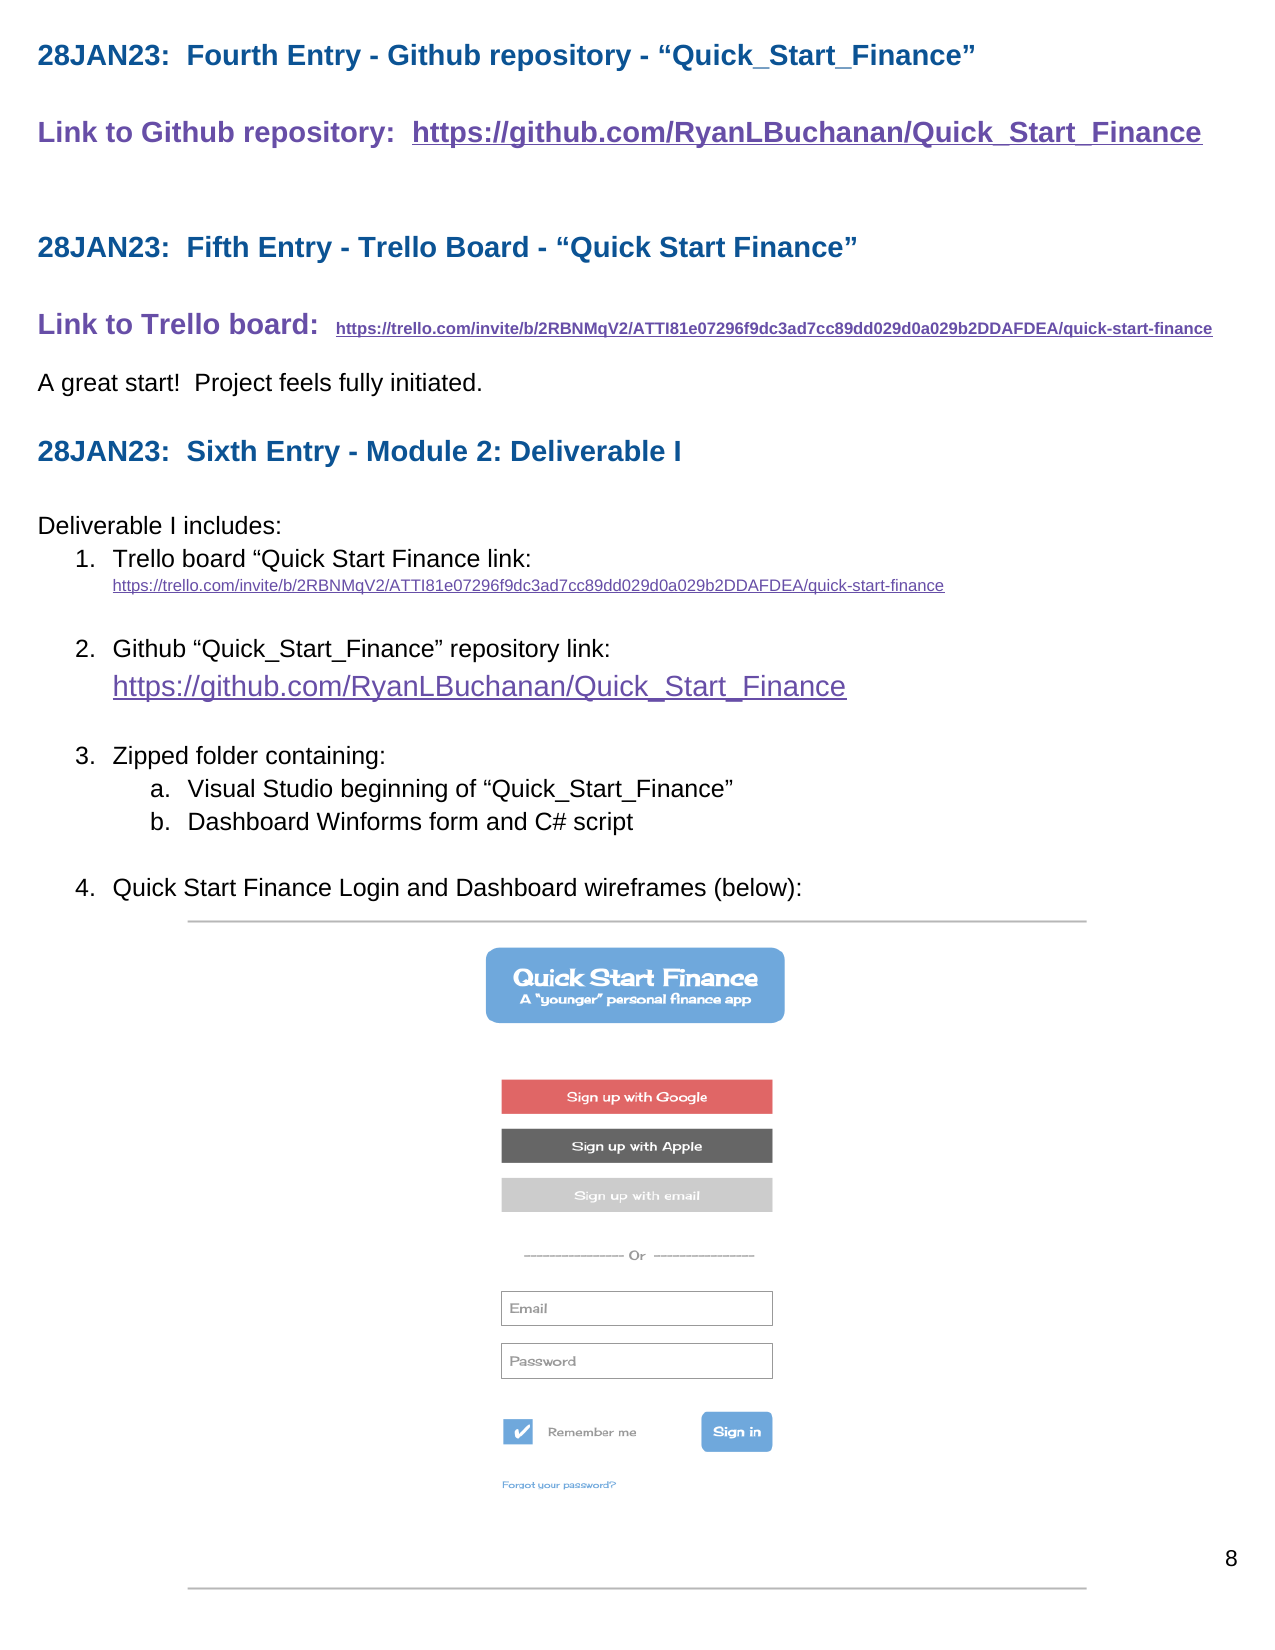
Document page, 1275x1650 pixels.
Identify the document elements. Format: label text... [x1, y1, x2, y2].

text 28JAN23: Fifth Entry - Trello Board - “Quick Start Finance” [37, 230, 1237, 264]
text Deliverable I includes: [37, 511, 1237, 540]
list Trello board “Quick Start Finance link: https://trello.com/invite/b/2RBNMqV2/ATTI81e07296f9dc3ad7cc89dd029d0a029b2DDAFDEA/quick-start-finance [75, 544, 1237, 595]
list Github “Quick_Start_Finance” repository link: https://github.com/RyanLBuchanan/Quick_Start_Finance [75, 631, 1237, 703]
text Link to Github repository: https://github.com/RyanLBuchanan/Quick_Start_Finance [37, 114, 1237, 148]
list Dashboard Winforms form and C# script [150, 807, 1237, 835]
text 28JAN23: Fourth Entry - Github repository - “Quick_Start_Finance” [37, 37, 1237, 71]
list Zipped folder containing: [75, 741, 1237, 769]
list Quick Start Finance Login and Dashboard wireframes (below): [75, 873, 1237, 901]
text 28JAN23: Sixth Entry - Module 2: Deliverable I [37, 434, 1237, 467]
list Visual Studio beginning of “Quick_Start_Finance” [150, 774, 1237, 802]
text A great start! Project feels fully initiated. [37, 368, 1237, 397]
picture [187, 918, 1087, 1593]
text Link to Trello board: https://trello.com/invite/b/2RBNMqV2/ATTI81e07296f9dc3ad7cc89dd029d0a029b2DDAFDEA/quick-start-finance [37, 307, 1237, 341]
